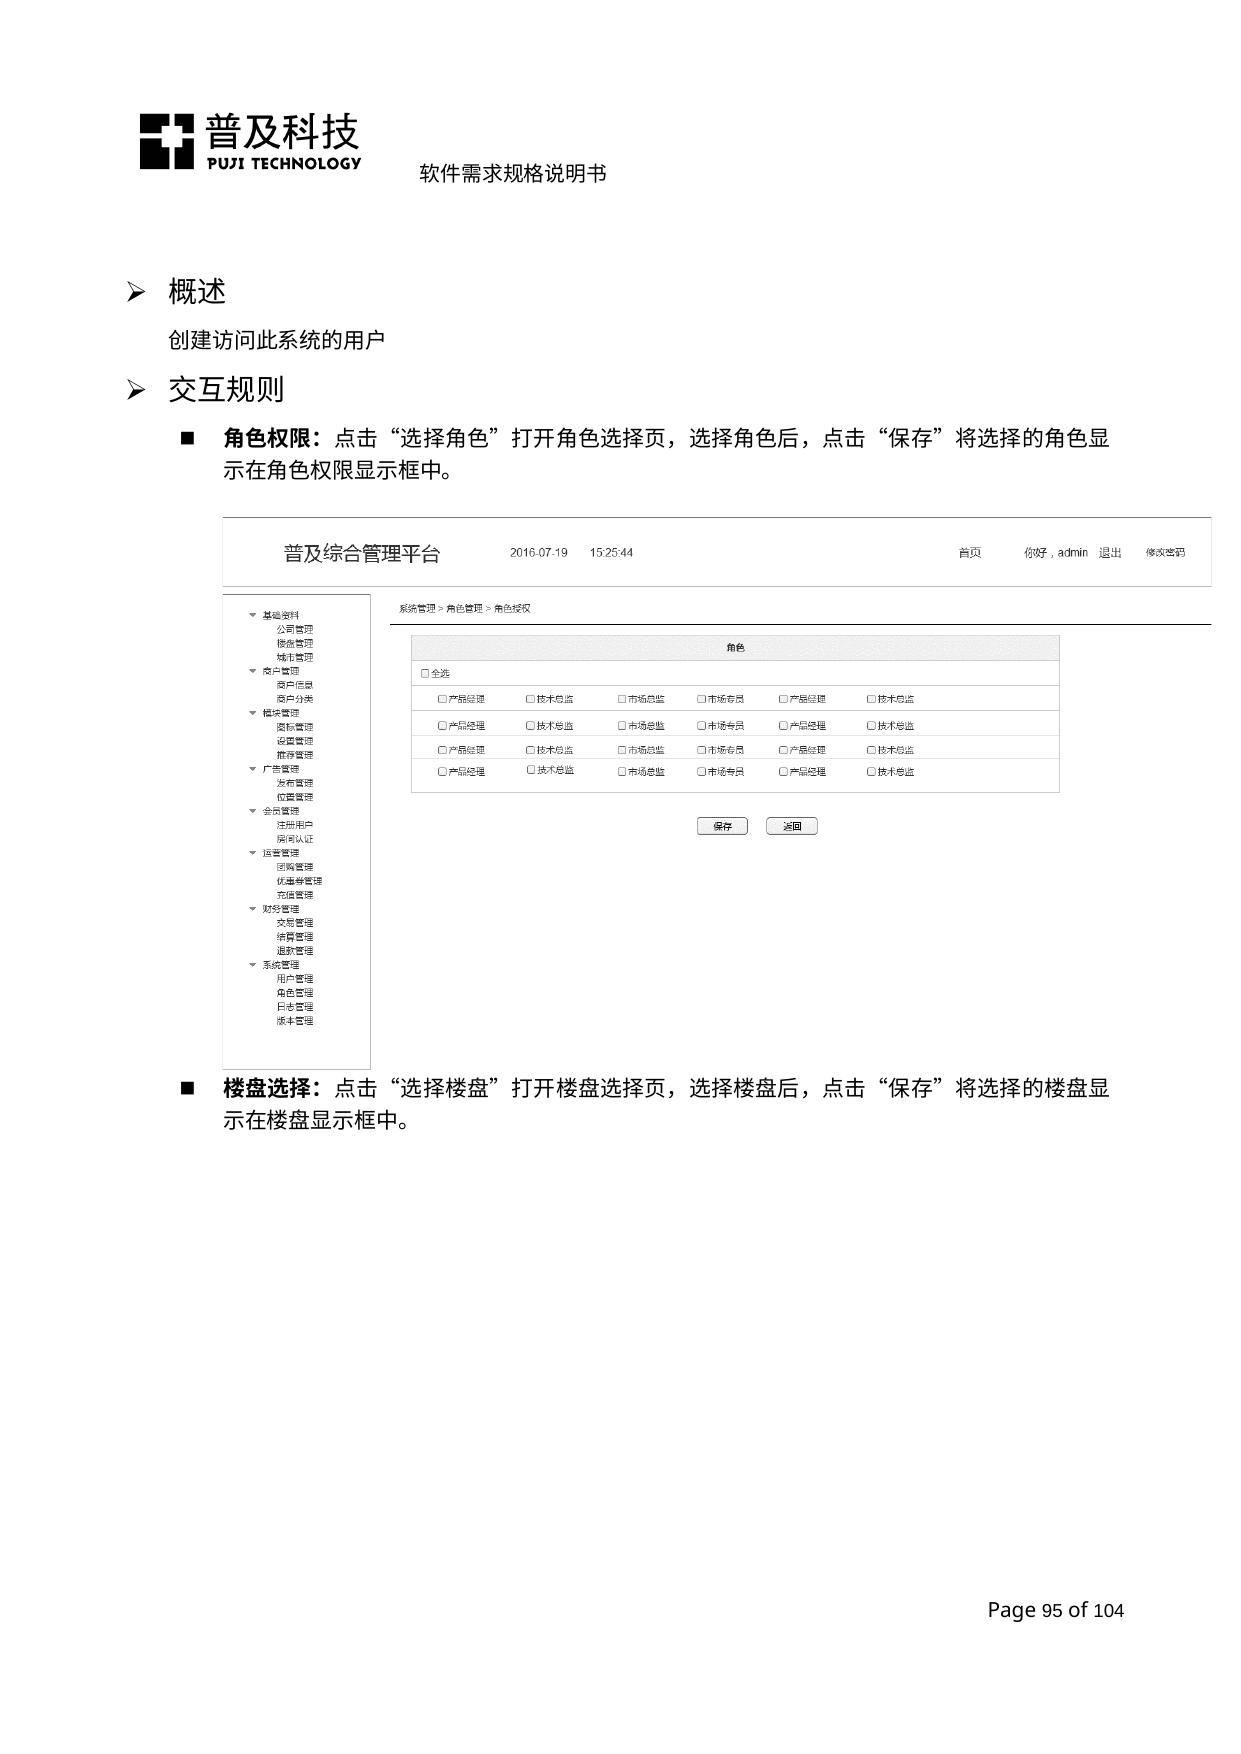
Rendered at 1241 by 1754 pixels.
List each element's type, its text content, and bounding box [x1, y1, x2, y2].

list 楼盘选择：点击“选择楼盘”打开楼盘选择页，选择楼盘后，点击“保存”将选择的楼盘显示在楼盘显示框中。 [179, 1070, 1113, 1135]
list 创建访问此系统的用户 [168, 323, 1113, 355]
list 交互规则 [124, 355, 1113, 420]
list 角色权限：点击“选择角色”打开角色选择页，选择角色后，点击“保存”将选择的角色显示在角色权限显示框中。 [179, 420, 1113, 485]
list 概述 [124, 258, 1113, 323]
picture [222, 517, 1212, 1070]
picture [124, 103, 366, 182]
